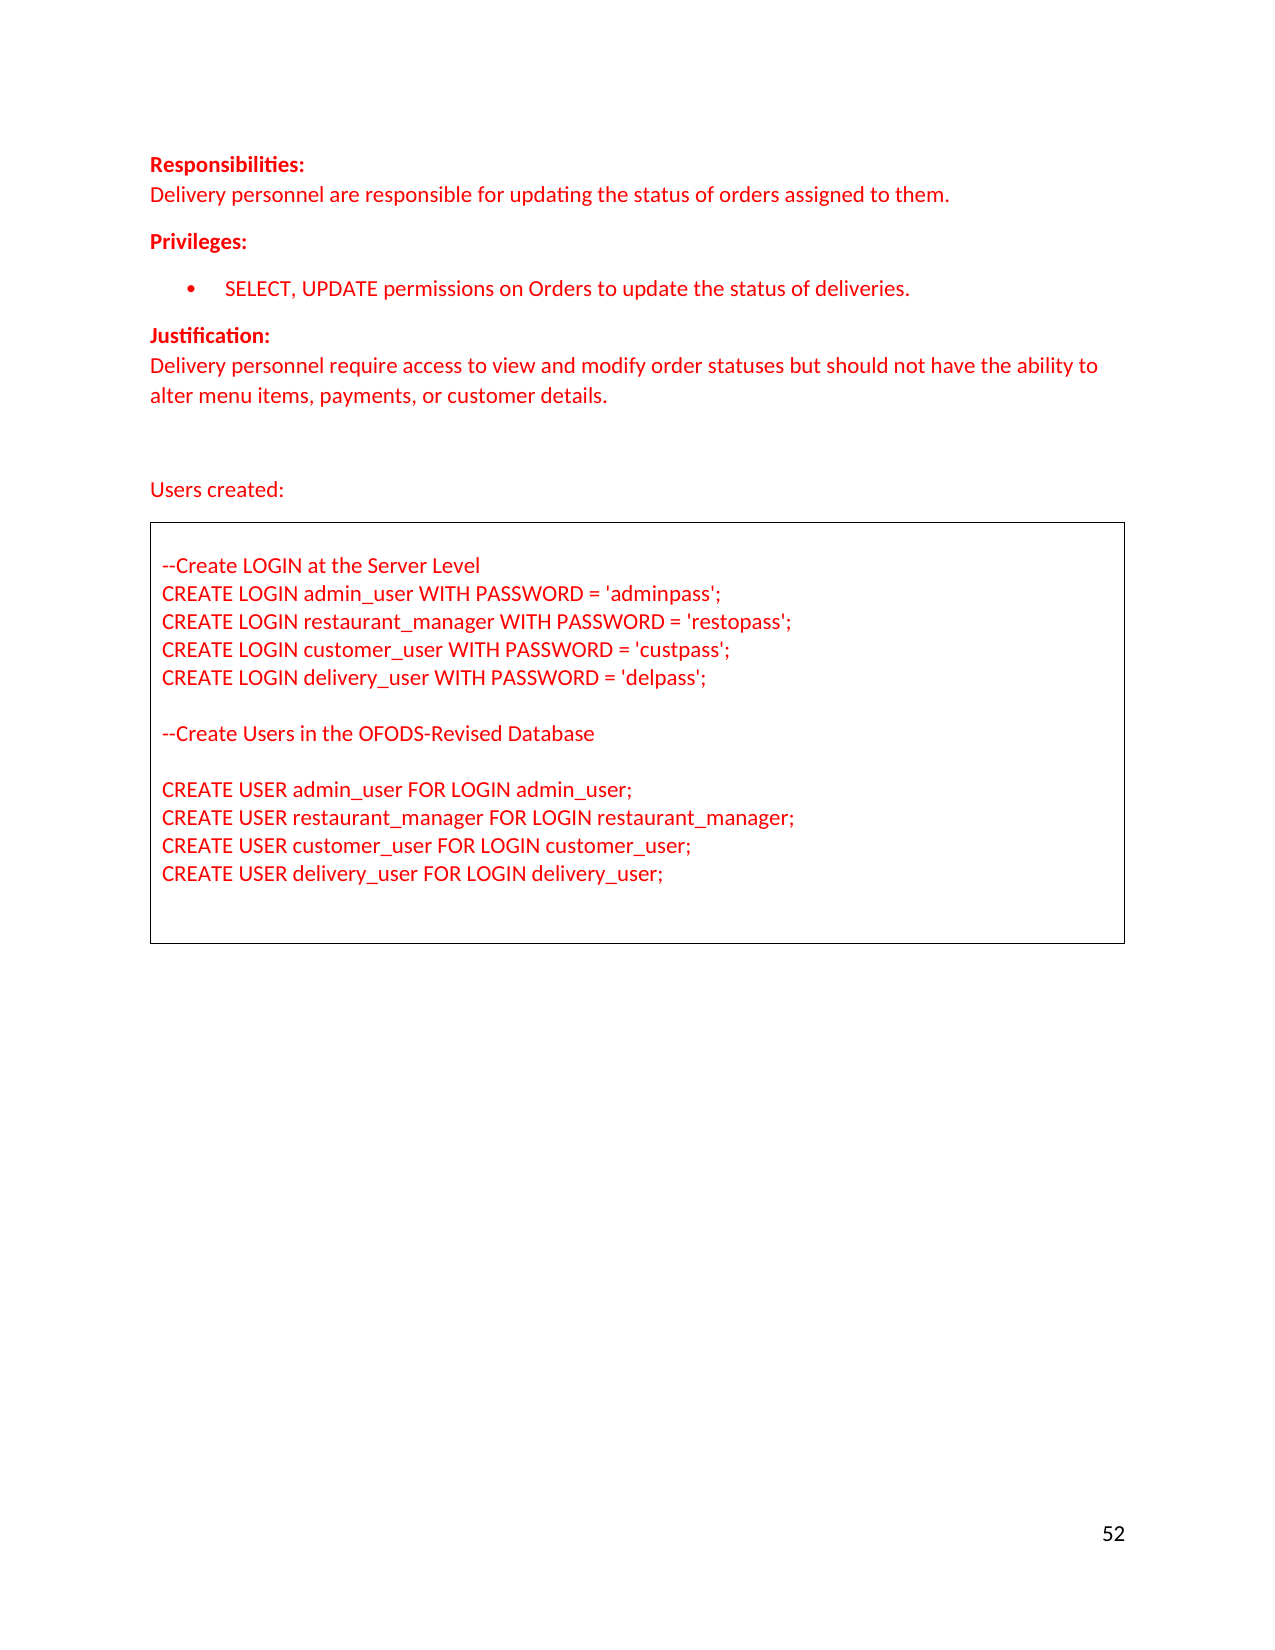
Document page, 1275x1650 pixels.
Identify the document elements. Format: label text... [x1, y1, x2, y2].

list SELECT, UPDATE permissions on Orders to update the status of deliveries. [187, 274, 1125, 302]
table_header --Create LOGIN at the Server Level CREATE LOGIN admin_user WITH PASSWORD = 'adminpass'; CREATE LOGIN restaurant_manager WITH PASSWORD = 'restopass'; CREATE LOGIN customer_user WITH PASSWORD = 'custpass'; CREATE LOGIN delivery_user WITH PASSWORD = 'delpass'; --Create Users in the OFODS-Revised Database CREATE USER admin_user FOR LOGIN admin_user; CREATE USER restaurant_manager FOR LOGIN restaurant_manager; CREATE USER customer_user FOR LOGIN customer_user; CREATE USER delivery_user FOR LOGIN delivery_user; [151, 523, 1124, 943]
text Justification: Delivery personnel require access to view and modify order statuses but should not have the ability to alter menu items, payments, or customer details. [150, 321, 1125, 409]
text Privileges: [150, 227, 1125, 255]
text Users created: [150, 475, 1125, 503]
text Responsibilities: Delivery personnel are responsible for updating the status of orders assigned to them. [150, 150, 1125, 208]
